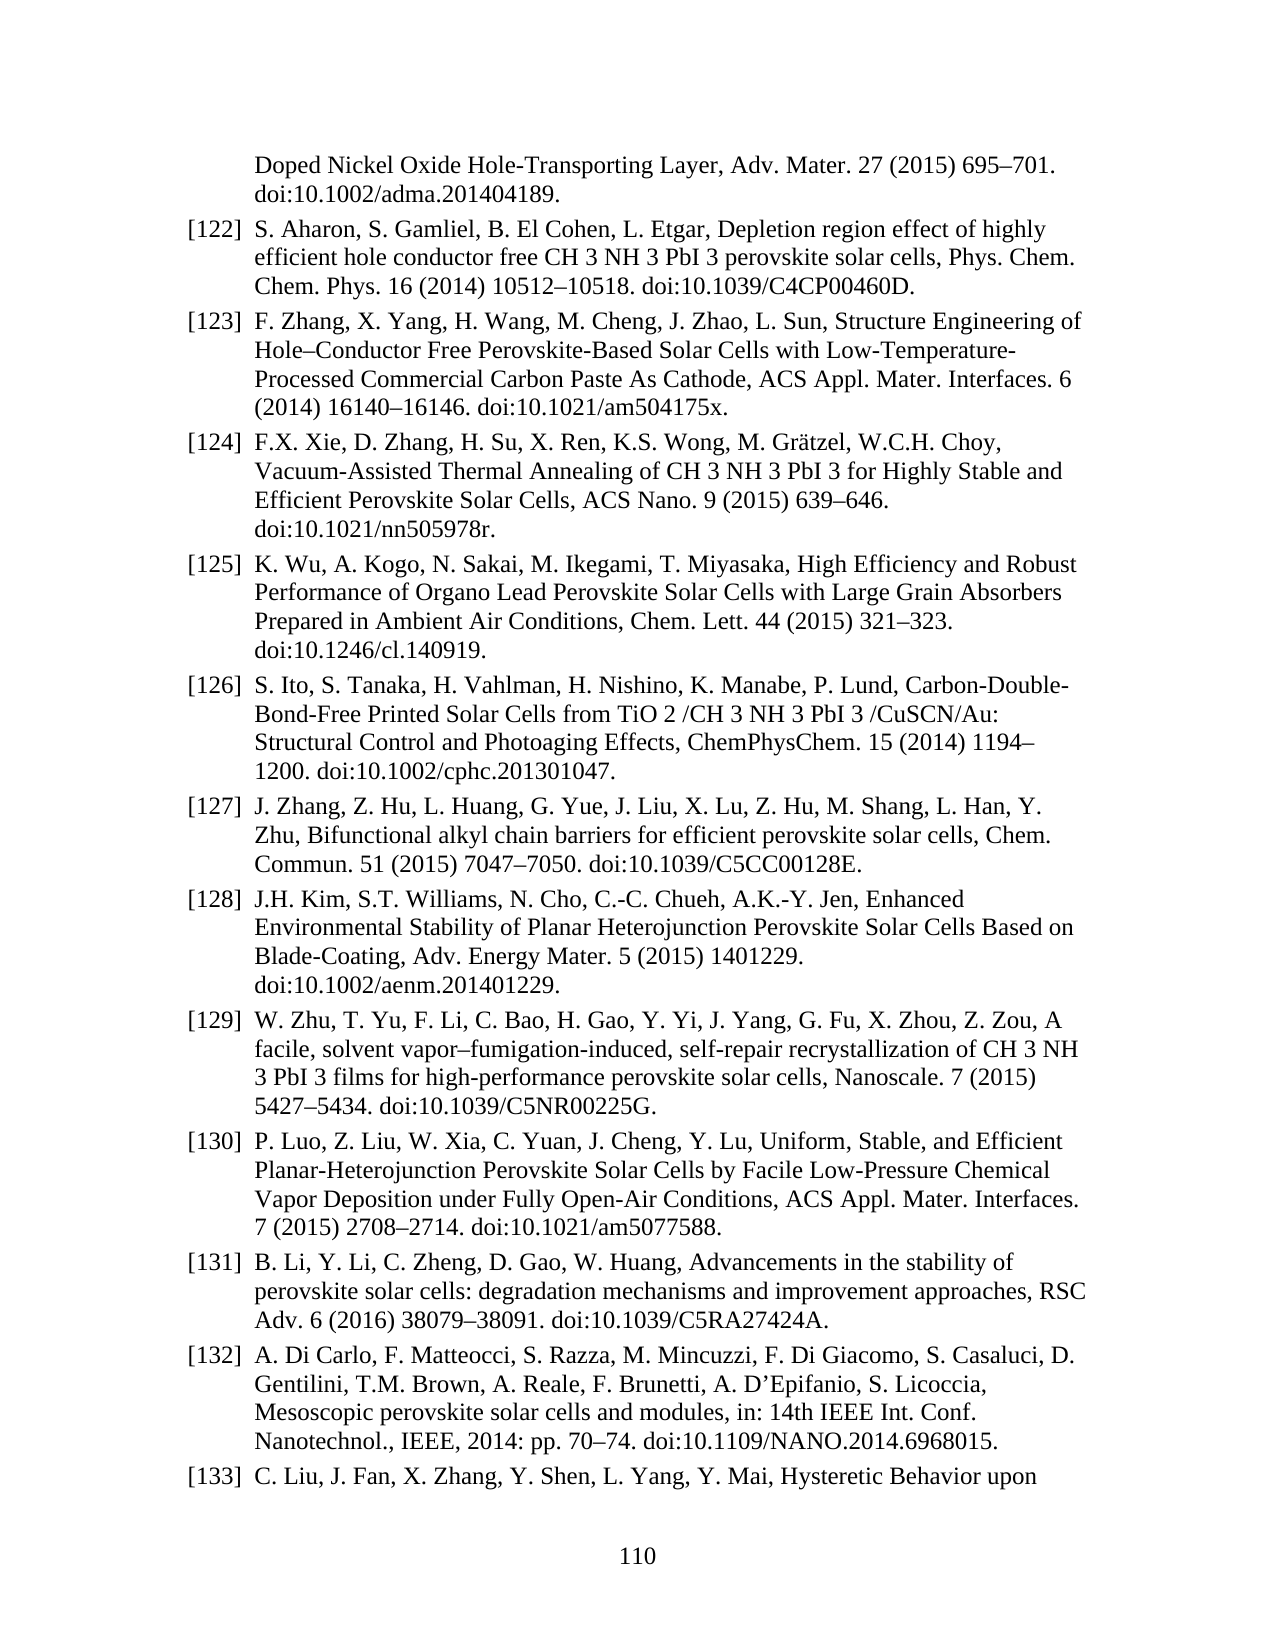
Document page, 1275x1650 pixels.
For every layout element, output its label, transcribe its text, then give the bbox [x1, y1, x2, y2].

text [128] J.H. Kim, S.T. Williams, N. Cho, C.-C. Chueh, A.K.-Y. Jen, Enhanced Environmental Stability of Planar Heterojunction Perovskite Solar Cells Based on Blade-Coating, Adv. Energy Mater. 5 (2015) 1401229. doi:10.1002/aenm.201401229. [187, 884, 1087, 999]
text [123] F. Zhang, X. Yang, H. Wang, M. Cheng, J. Zhao, L. Sun, Structure Engineering of Hole–Conductor Free Perovskite-Based Solar Cells with Low-Temperature-Processed Commercial Carbon Paste As Cathode, ACS Appl. Mater. Interfaces. 6 (2014) 16140–16146. doi:10.1021/am504175x. [187, 306, 1087, 421]
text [187, 1461, 1087, 1490]
text [131] B. Li, Y. Li, C. Zheng, D. Gao, W. Huang, Advancements in the stability of perovskite solar cells: degradation mechanisms and improvement approaches, RSC Adv. 6 (2016) 38079–38091. doi:10.1039/C5RA27424A. [187, 1247, 1087, 1334]
text [122] S. Aharon, S. Gamliel, B. El Cohen, L. Etgar, Depletion region effect of highly efficient hole conductor free CH 3 NH 3 PbI 3 perovskite solar cells, Phys. Chem. Chem. Phys. 16 (2014) 10512–10518. doi:10.1039/C4CP00460D. [187, 214, 1087, 300]
text [126] S. Ito, S. Tanaka, H. Vahlman, H. Nishino, K. Manabe, P. Lund, Carbon-Double-Bond-Free Printed Solar Cells from TiO 2 /CH 3 NH 3 PbI 3 /CuSCN/Au: Structural Control and Photoaging Effects, ChemPhysChem. 15 (2014) 1194–1200. doi:10.1002/cphc.201301047. [187, 670, 1087, 785]
text [125] K. Wu, A. Kogo, N. Sakai, M. Ikegami, T. Miyasaka, High Efficiency and Robust Performance of Organo Lead Perovskite Solar Cells with Large Grain Absorbers Prepared in Ambient Air Conditions, Chem. Lett. 44 (2015) 321–323. doi:10.1246/cl.140919. [187, 549, 1087, 664]
text [132] A. Di Carlo, F. Matteocci, S. Razza, M. Mincuzzi, F. Di Giacomo, S. Casaluci, D. Gentilini, T.M. Brown, A. Reale, F. Brunetti, A. D’Epifanio, S. Licoccia, Mesoscopic perovskite solar cells and modules, in: 14th IEEE Int. Conf. Nanotechnol., IEEE, 2014: pp. 70–74. doi:10.1109/NANO.2014.6968015. [187, 1340, 1087, 1455]
text [124] F.X. Xie, D. Zhang, H. Su, X. Ren, K.S. Wong, M. Grätzel, W.C.H. Choy, Vacuum-Assisted Thermal Annealing of CH 3 NH 3 PbI 3 for Highly Stable and Efficient Perovskite Solar Cells, ACS Nano. 9 (2015) 639–646. doi:10.1021/nn505978r. [187, 427, 1087, 542]
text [187, 150, 1087, 207]
text [129] W. Zhu, T. Yu, F. Li, C. Bao, H. Gao, Y. Yi, J. Yang, G. Fu, X. Zhou, Z. Zou, A facile, solvent vapor–fumigation-induced, self-repair recrystallization of CH 3 NH 3 PbI 3 films for high-performance perovskite solar cells, Nanoscale. 7 (2015) 5427–5434. doi:10.1039/C5NR00225G. [187, 1005, 1087, 1120]
text [130] P. Luo, Z. Liu, W. Xia, C. Yuan, J. Cheng, Y. Lu, Uniform, Stable, and Efficient Planar-Heterojunction Perovskite Solar Cells by Facile Low-Pressure Chemical Vapor Deposition under Fully Open-Air Conditions, ACS Appl. Mater. Interfaces. 7 (2015) 2708–2714. doi:10.1021/am5077588. [187, 1126, 1087, 1241]
text [127] J. Zhang, Z. Hu, L. Huang, G. Yue, J. Liu, X. Lu, Z. Hu, M. Shang, L. Han, Y. Zhu, Bifunctional alkyl chain barriers for efficient perovskite solar cells, Chem. Commun. 51 (2015) 7047–7050. doi:10.1039/C5CC00128E. [187, 791, 1087, 877]
